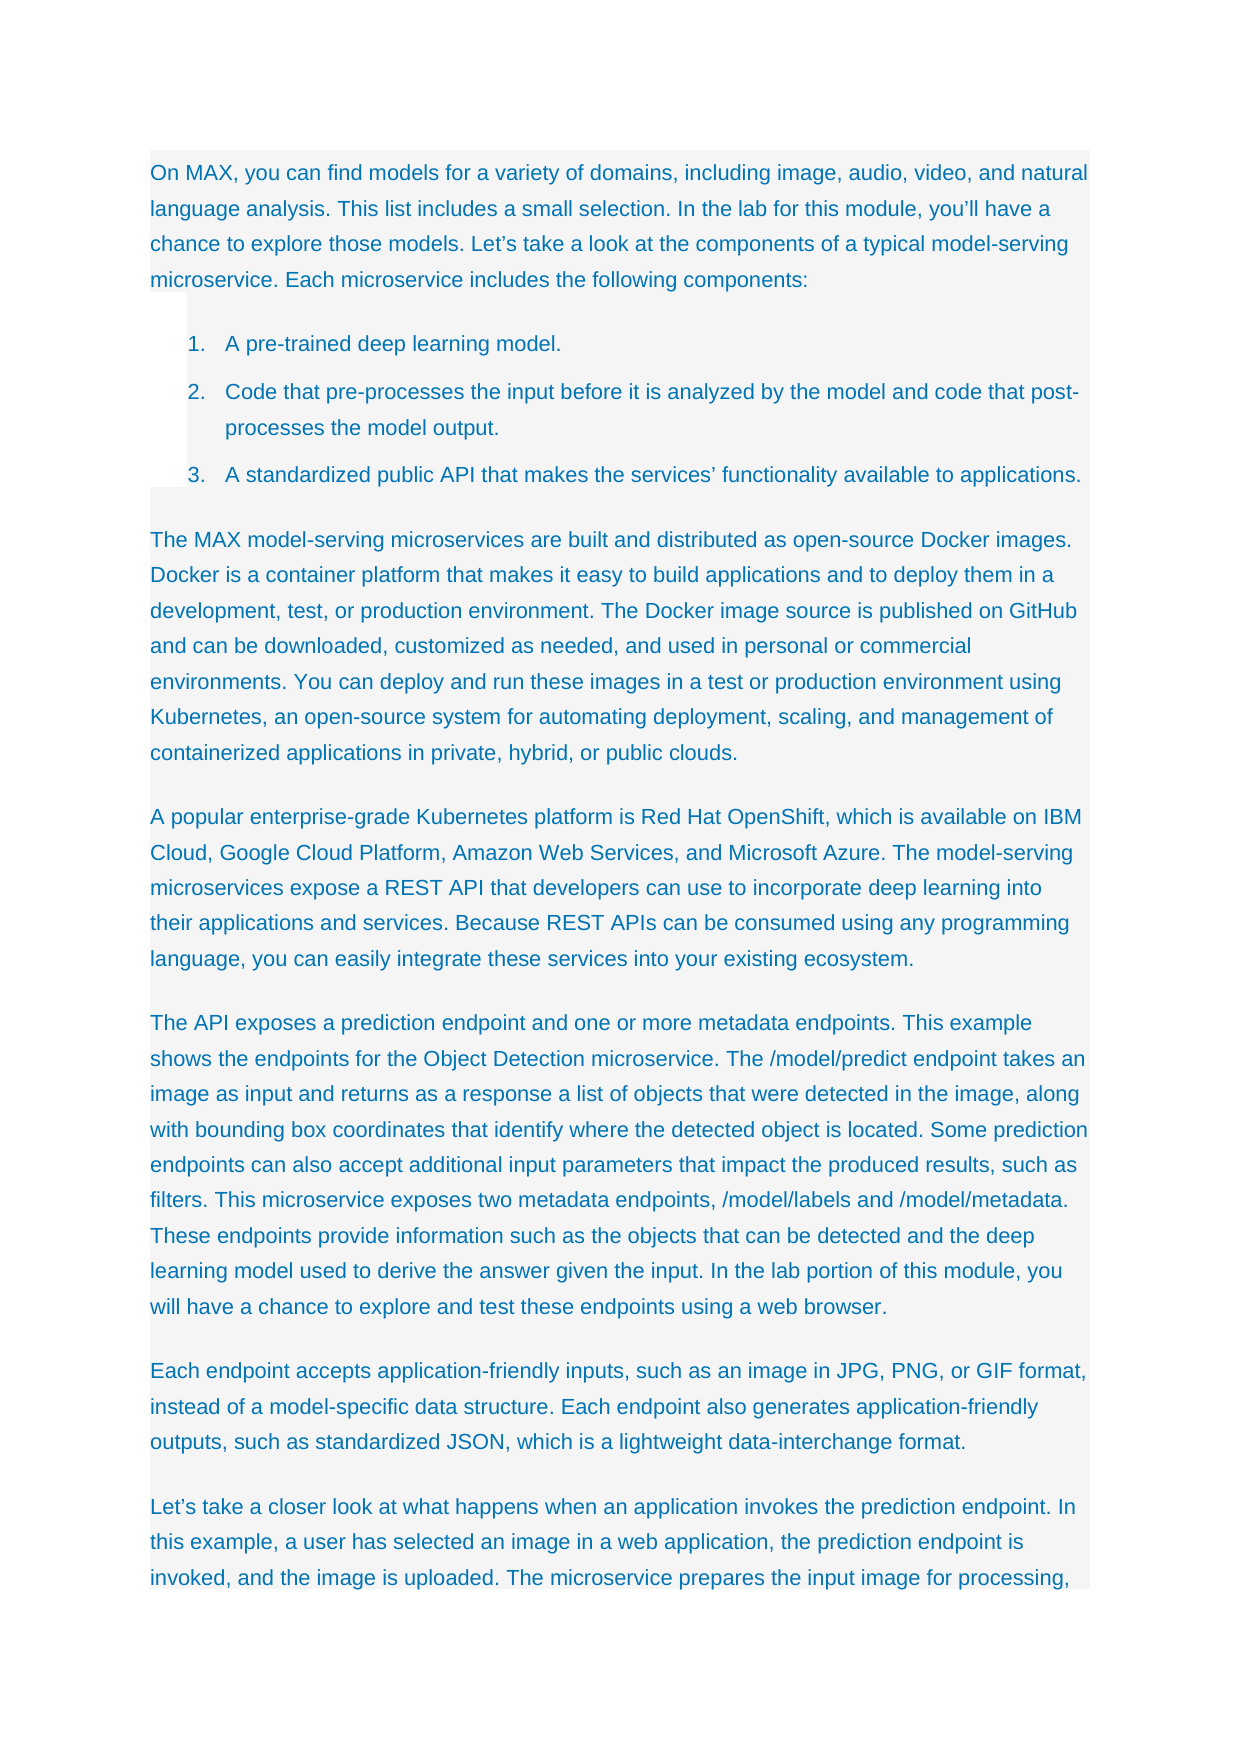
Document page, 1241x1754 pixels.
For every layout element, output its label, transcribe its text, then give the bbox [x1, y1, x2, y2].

text Each endpoint accepts application-friendly inputs, such as an image in JPG, PNG, or GIF format, instead of a model-specific data structure. Each endpoint also generates application-friendly outputs, such as standardized JSON, which is a lightweight data-interchange format. [150, 1348, 1090, 1454]
text A popular enterprise-grade Kubernetes platform is Red Hat OpenShift, which is available on IBM Cloud, Google Cloud Platform, Amazon Web Services, and Microsoft Azure. The model-serving microservices expose a REST API that developers can use to incorporate deep learning into their applications and services. Because REST APIs can be consumed using any programming language, you can easily integrate these services into your existing ecosystem. [150, 794, 1090, 971]
text On MAX, you can find models for a variety of domains, including image, audio, video, and natural language analysis. This list includes a small selection. In the lab for this module, you’ll have a chance to explore those models. Let’s take a look at the components of a typical model-serving microservice. Each microservice includes the following components: [150, 150, 1090, 292]
list A pre-trained deep learning model. [187, 321, 1090, 356]
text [150, 1483, 1090, 1589]
list A standardized public API that makes the services’ functionality available to applications. [187, 452, 1090, 487]
text The API exposes a prediction endpoint and one or more metadata endpoints. This example shows the endpoints for the Object Detection microservice. The /model/predict endpoint takes an image as input and returns as a response a list of objects that were detected in the image, along with bounding box coordinates that identify where the detected object is located. Some prediction endpoints can also accept additional input parameters that impact the produced results, such as filters. This microservice exposes two metadata endpoints, /model/labels and /model/metadata. These endpoints provide information such as the objects that can be detected and the deep learning model used to derive the answer given the input. In the lab portion of this module, you will have a chance to explore and test these endpoints using a web browser. [150, 1000, 1090, 1319]
text The MAX model-serving microservices are built and distributed as open-source Docker images. Docker is a container platform that makes it easy to build applications and to deploy them in a development, test, or production environment. The Docker image source is published on GitHub and can be downloaded, customized as needed, and used in personal or commercial environments. You can deploy and run these images in a test or production environment using Kubernetes, an open-source system for automating deployment, scaling, and management of containerized applications in private, hybrid, or public clouds. [150, 517, 1090, 764]
list Code that pre-processes the input before it is analyzed by the model and code that post-processes the model output. [187, 369, 1090, 439]
